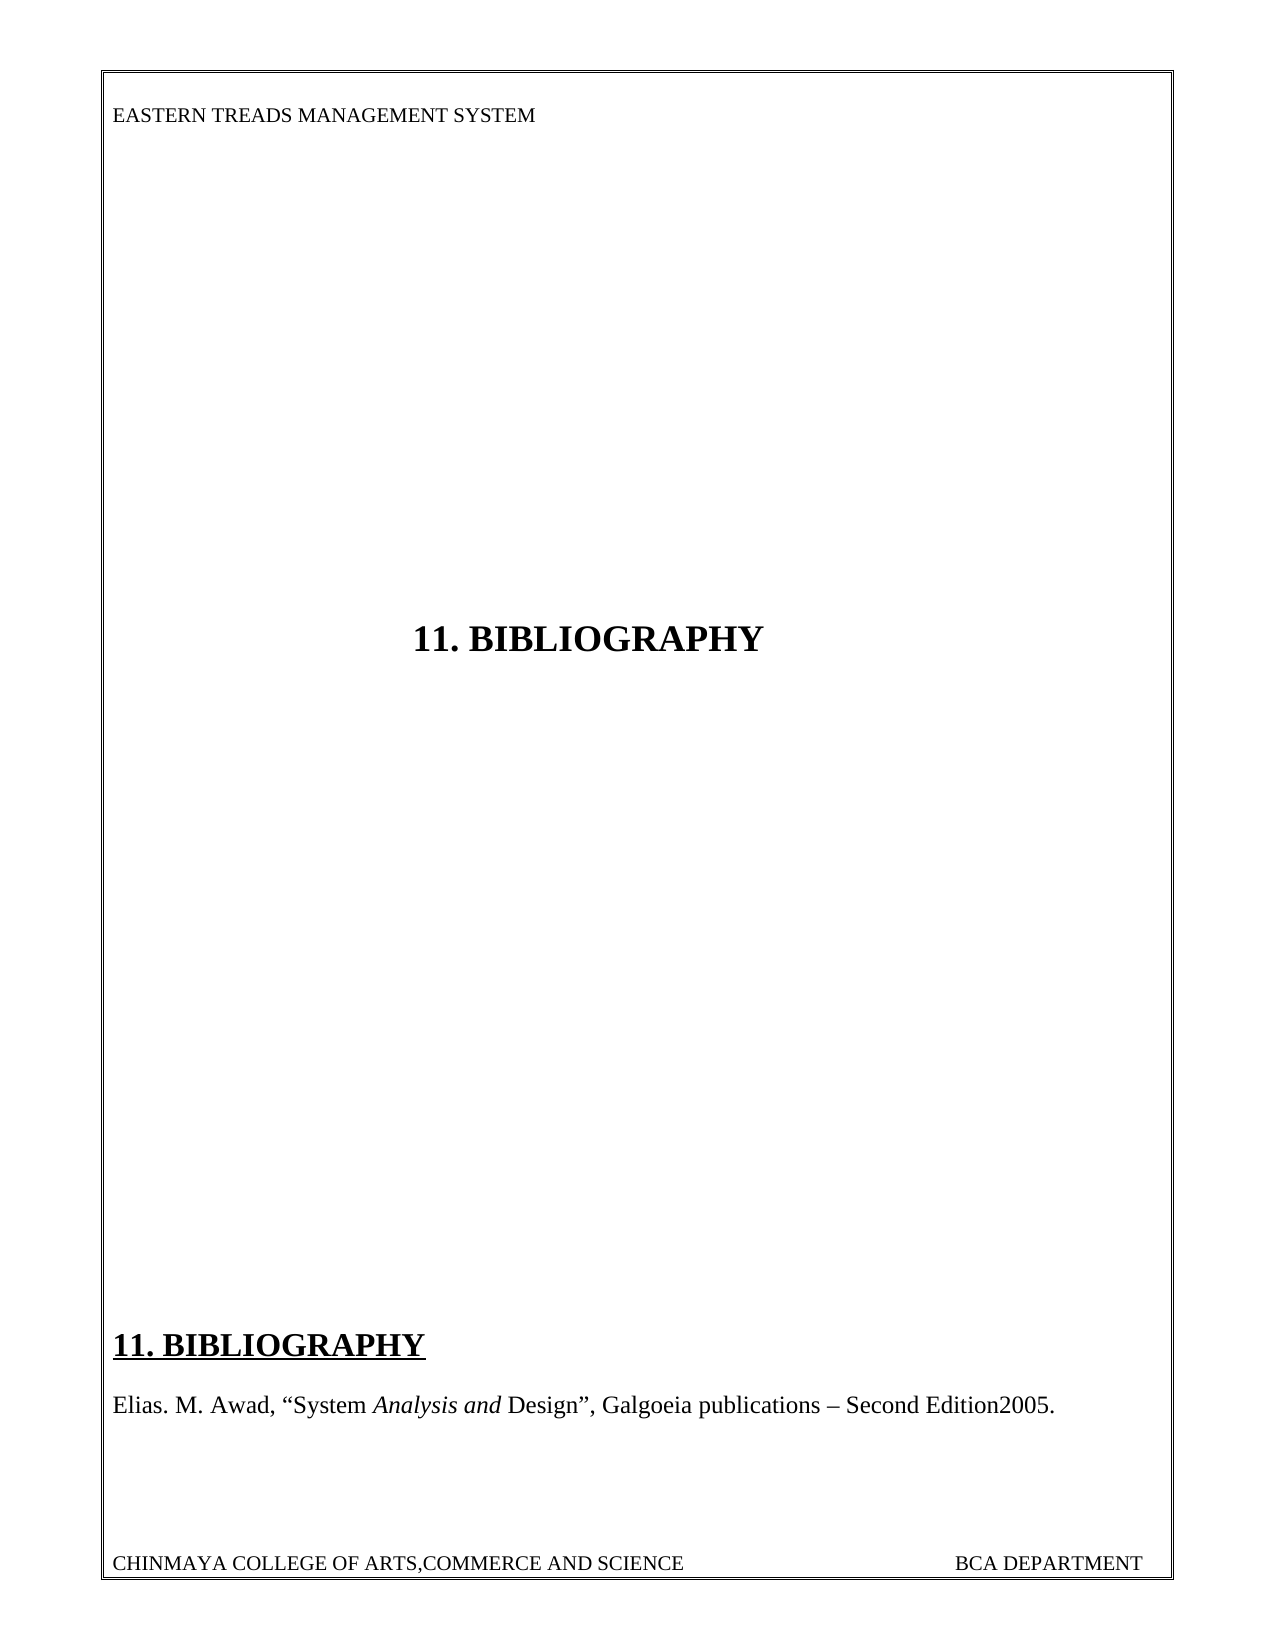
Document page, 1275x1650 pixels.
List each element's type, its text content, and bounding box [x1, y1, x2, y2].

text 11. BIBLIOGRAPHY [412, 616, 1162, 659]
text Elias. M. Awad, “System Analysis and Design”, Galgoeia publications – Second Edition2005. [112, 1390, 1162, 1419]
text 11. BIBLIOGRAPHY [112, 1325, 1162, 1363]
